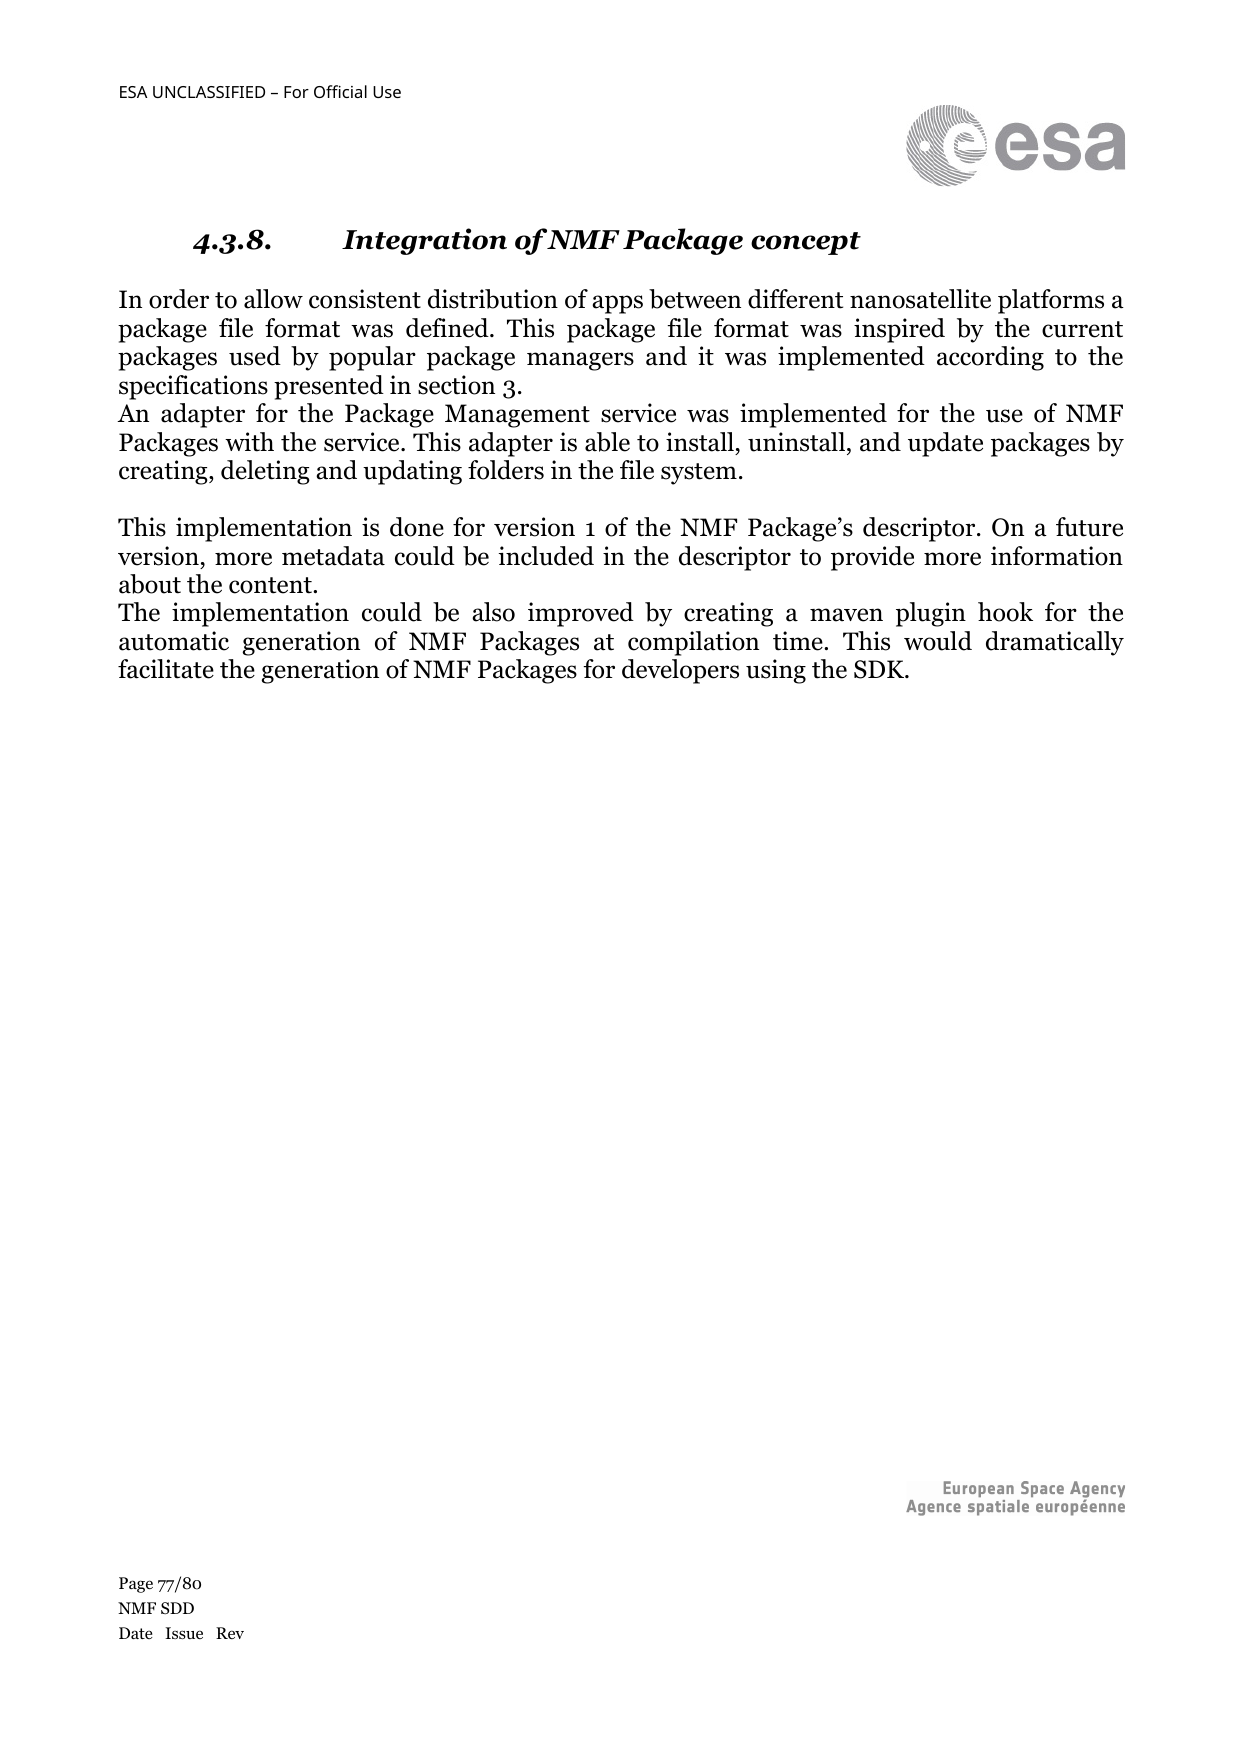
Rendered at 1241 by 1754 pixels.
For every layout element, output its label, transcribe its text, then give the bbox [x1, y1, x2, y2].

text The implementation could be also improved by creating a maven plugin hook for the automatic generation of NMF Packages at compilation time. This would dramatically facilitate the generation of NMF Packages for developers using the SDK. [118, 599, 1125, 684]
text In order to allow consistent distribution of apps between different nanosatellite platforms a package file format was defined. This package file format was inspired by the current packages used by popular package managers and it was implemented according to the specifications presented in section 3. [118, 286, 1125, 400]
subtitle Integration of NMF Package concept [193, 224, 1125, 255]
text This implementation is done for version 1 of the NMF Package’s descriptor. On a future version, more metadata could be included in the descriptor to provide more information about the content. [118, 513, 1125, 599]
picture [906, 1481, 1125, 1516]
text An adapter for the Package Management service was implemented for the use of NMF Packages with the service. This adapter is able to install, uninstall, and update packages by creating, deleting and updating folders in the file system. [118, 400, 1125, 485]
picture [906, 105, 1125, 187]
